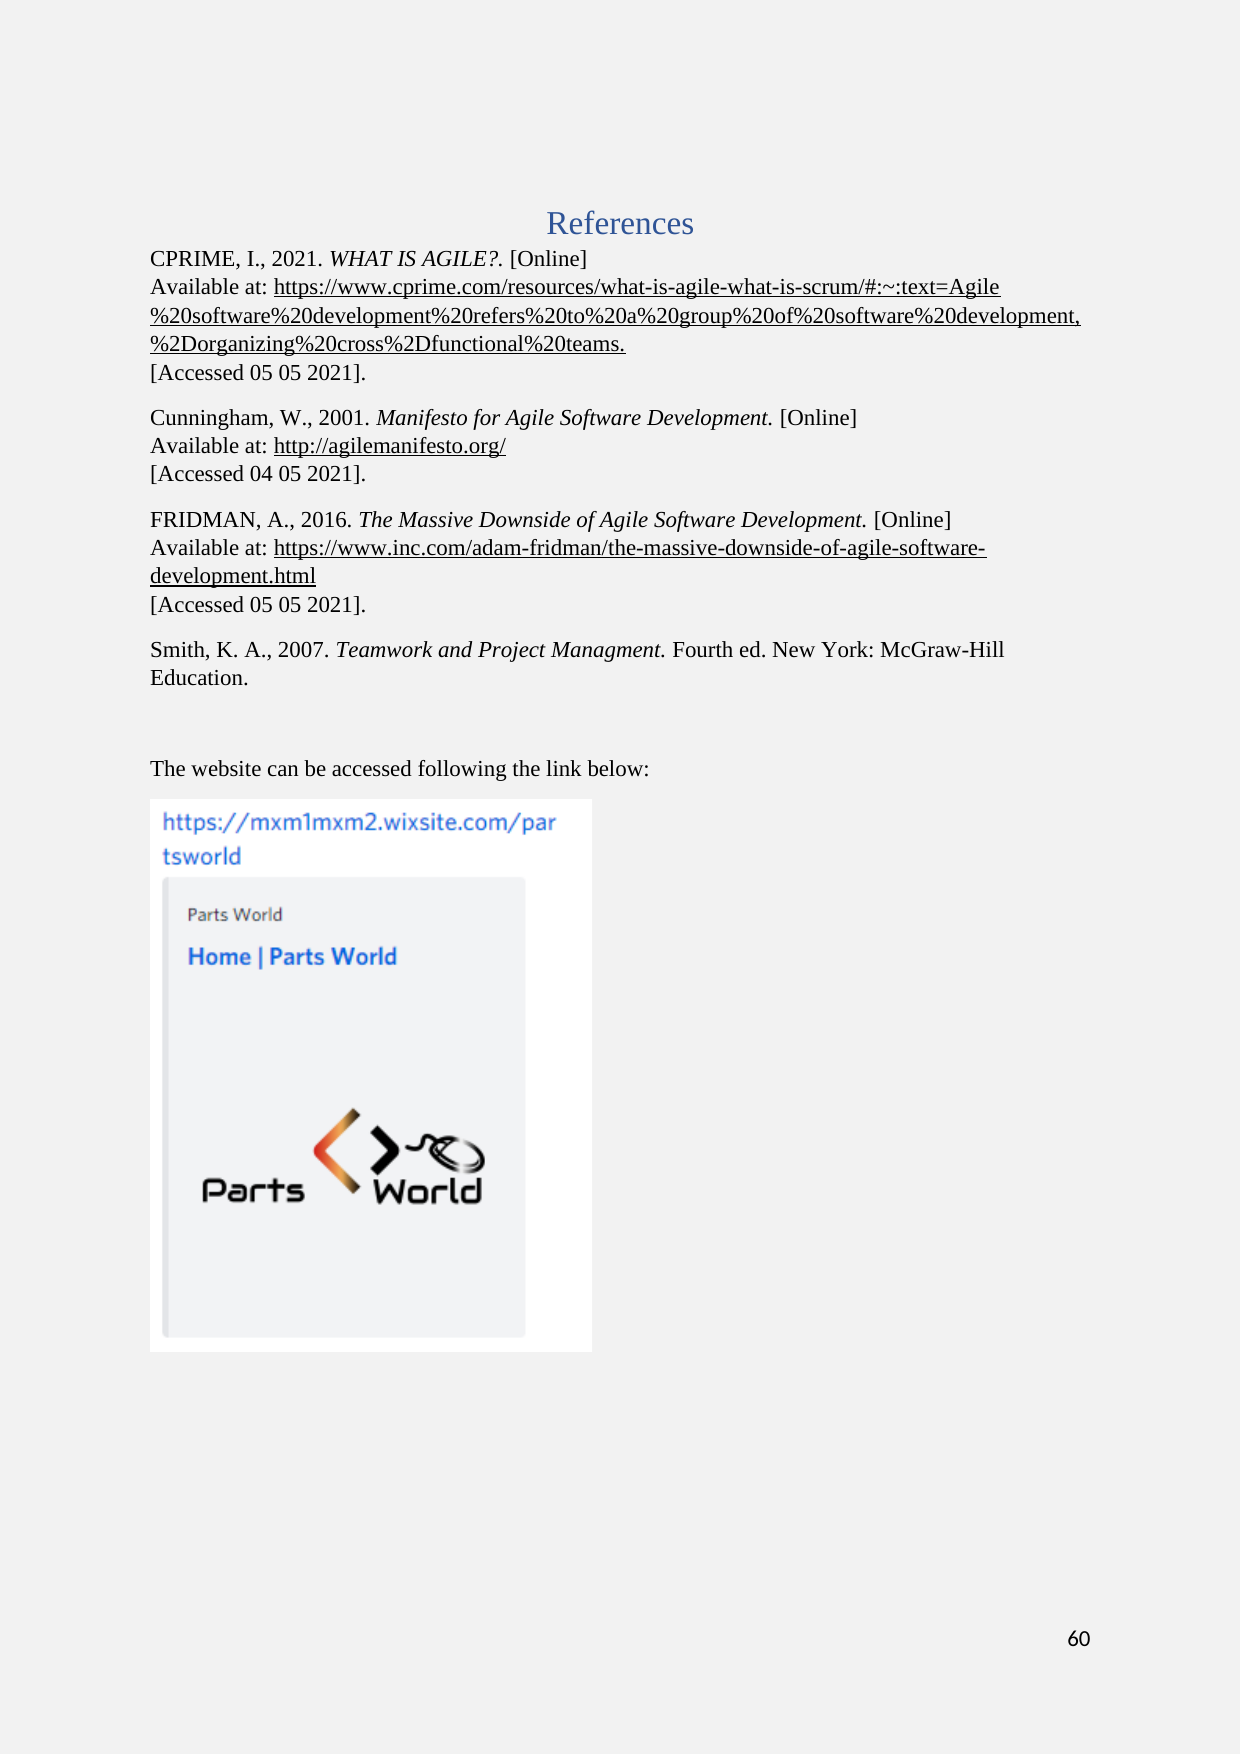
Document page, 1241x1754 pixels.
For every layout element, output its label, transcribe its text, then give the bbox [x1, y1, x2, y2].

text The website can be accessed following the link below: [150, 755, 1090, 781]
picture [150, 799, 593, 1352]
